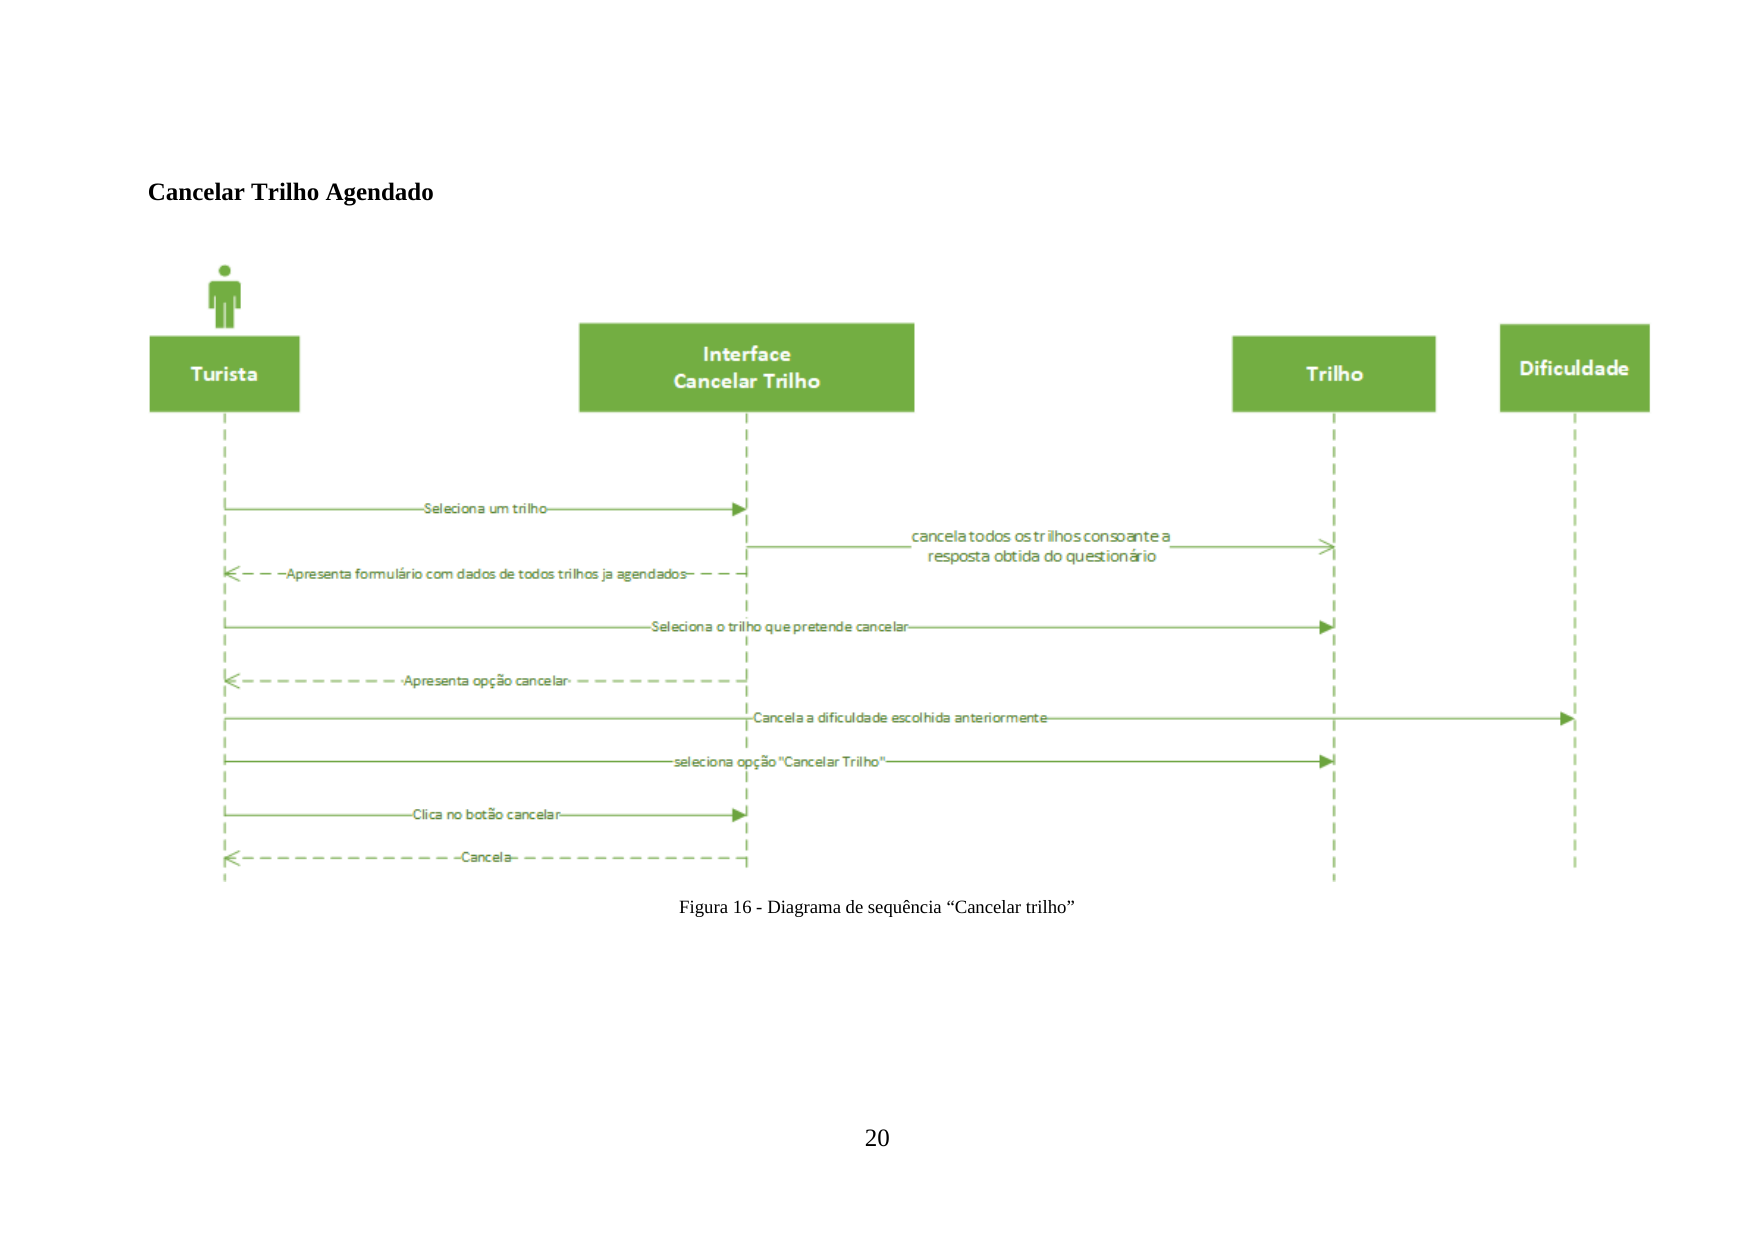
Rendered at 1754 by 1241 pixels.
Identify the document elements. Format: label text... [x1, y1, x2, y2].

picture [147, 263, 1653, 882]
text Cancelar Trilho Agendado [148, 177, 1606, 206]
